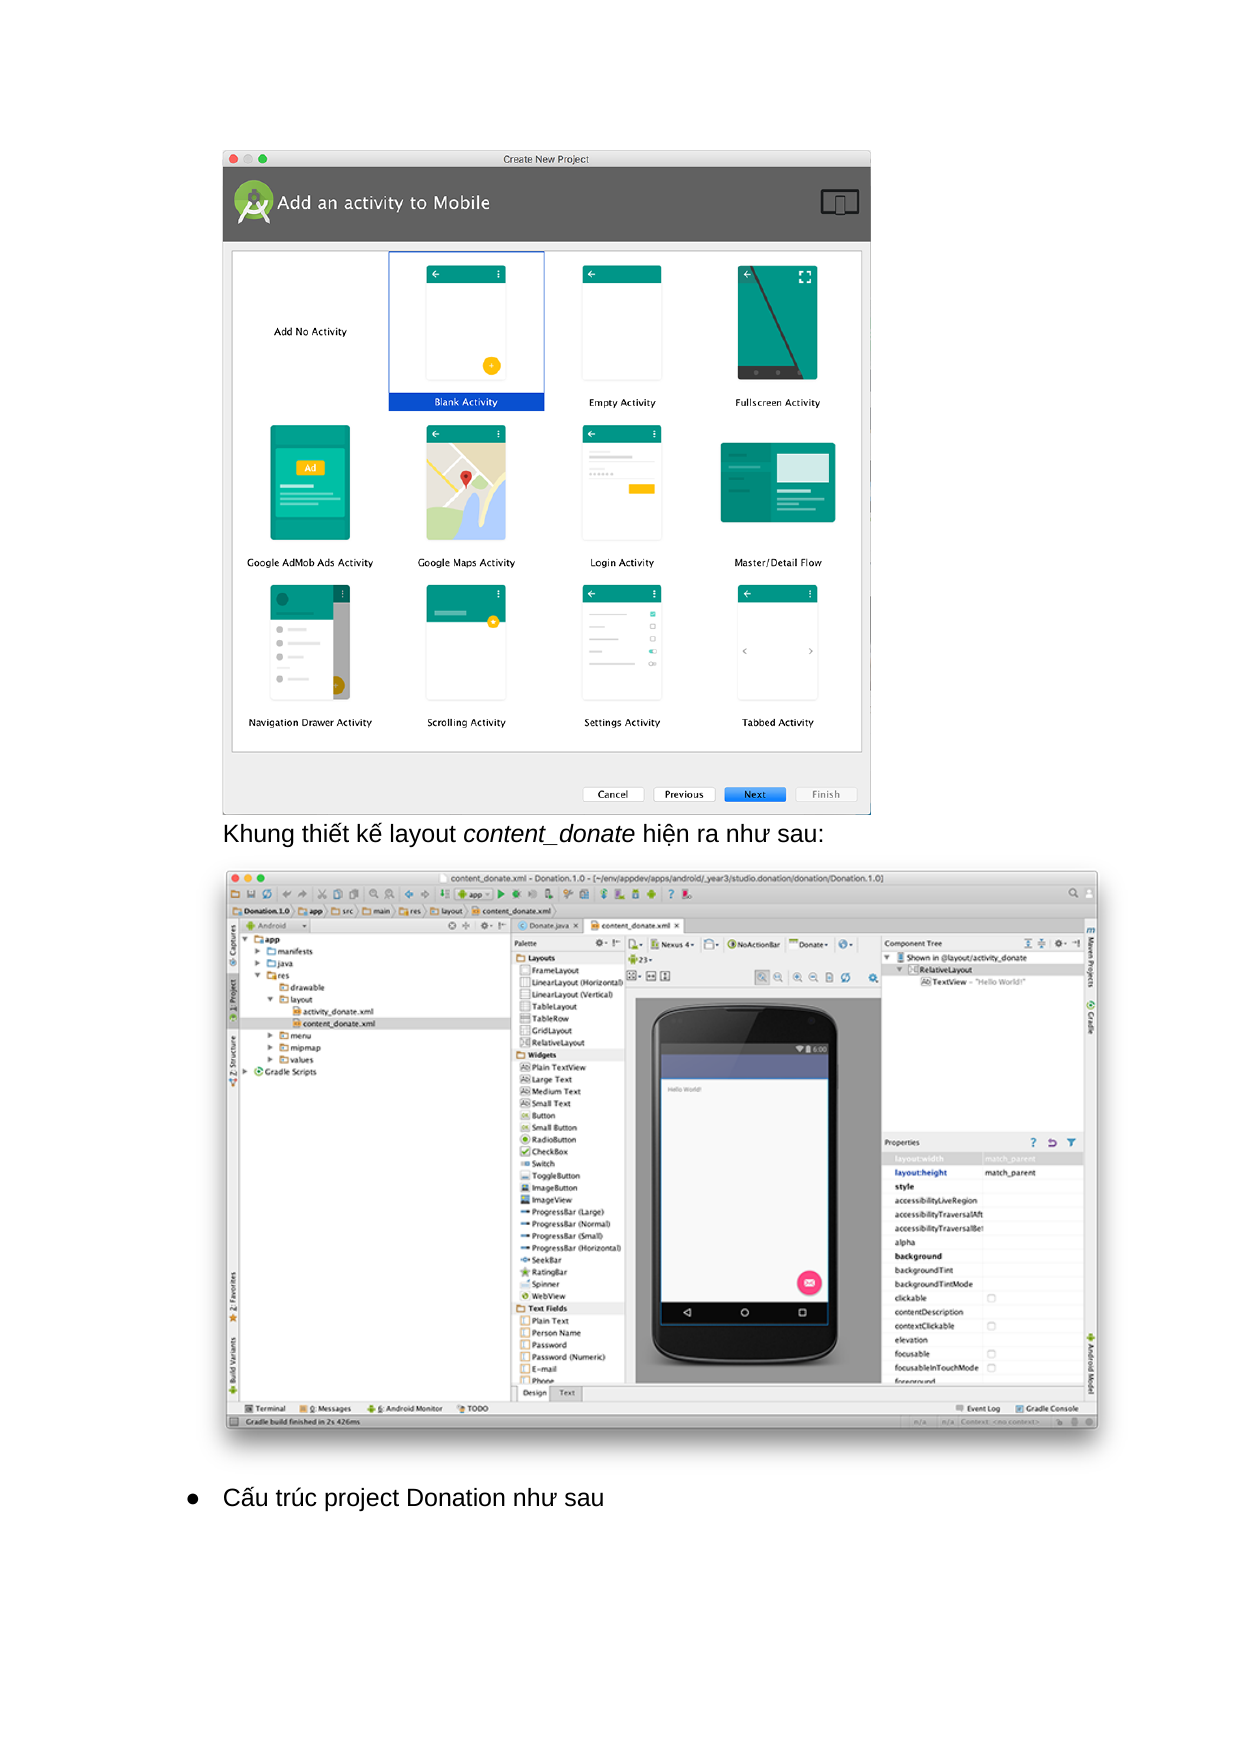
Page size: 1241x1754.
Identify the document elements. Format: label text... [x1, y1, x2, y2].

text Khung thiết kế layout content_donate hiện ra như sau: [148, 819, 1090, 847]
picture [222, 150, 871, 815]
picture [192, 851, 1133, 1479]
list Cấu trúc project Donation như sau [185, 1483, 1090, 1511]
